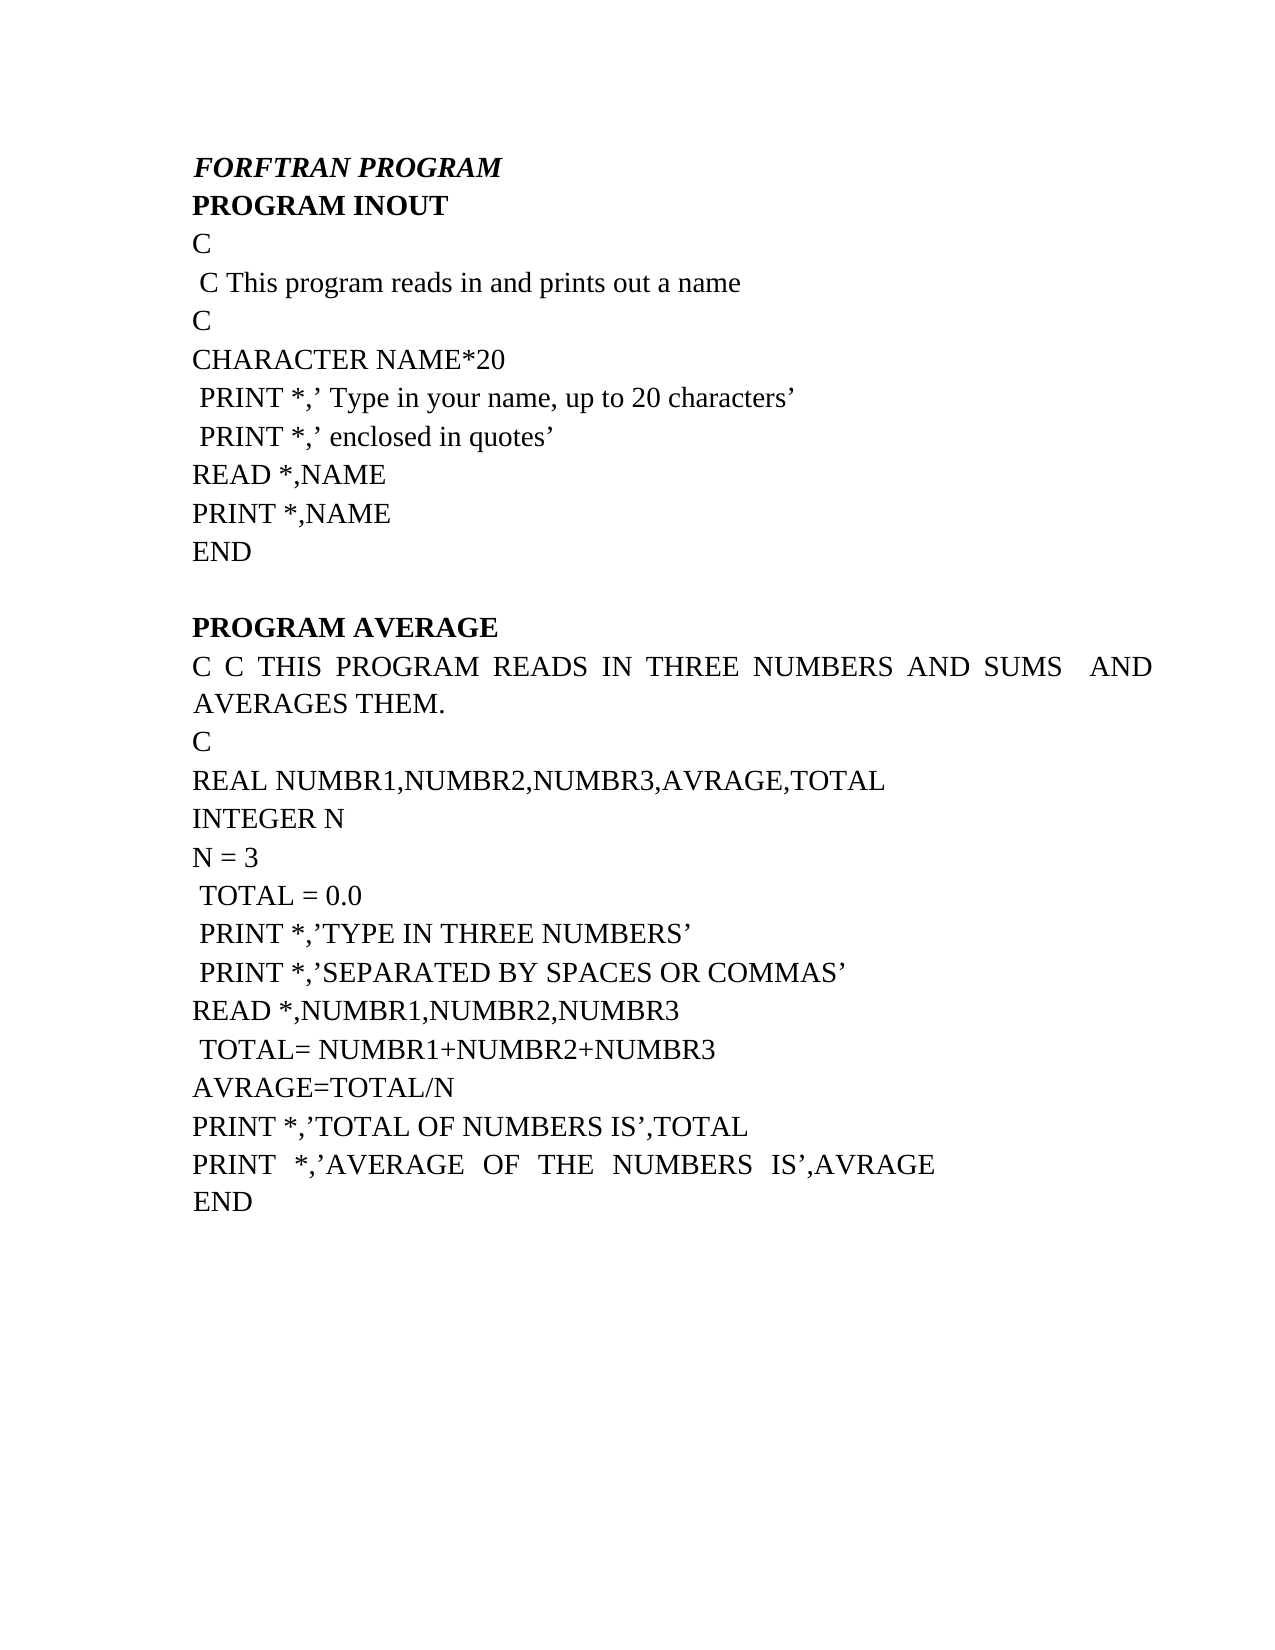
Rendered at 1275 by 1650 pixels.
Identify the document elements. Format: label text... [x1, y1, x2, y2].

text TOTAL= NUMBR1+NUMBR2+NUMBR3 [192, 1032, 1154, 1065]
text REAL NUMBR1,NUMBR2,NUMBR3,AVRAGE,TOTAL [192, 763, 1154, 796]
text C This program reads in and prints out a name [192, 265, 1154, 299]
text TOTAL = 0.0 [192, 878, 1154, 912]
text N = 3 [192, 840, 1154, 873]
text C [192, 227, 1154, 260]
text C [192, 724, 1154, 758]
text PRINT *,’TOTAL OF NUMBERS IS’,TOTAL [192, 1109, 1154, 1142]
text C [192, 303, 1154, 337]
text PRINT *,’ enclosed in quotes’ [192, 419, 1154, 452]
text CHARACTER NAME*20 [192, 342, 1154, 376]
text PRINT *,’AVERAGE OF THE NUMBERS IS’,AVRAGE END [192, 1147, 936, 1218]
text PRINT *,NAME [192, 496, 1154, 529]
text AVRAGE=TOTAL/N [192, 1070, 1154, 1104]
text PRINT *,’ Type in your name, up to 20 characters’ [192, 380, 1154, 414]
text READ *,NUMBR1,NUMBR2,NUMBR3 [192, 993, 1154, 1027]
text READ *,NAME [192, 457, 1154, 491]
subtitle PROGRAM AVERAGE [192, 610, 1154, 644]
text INTEGER N [192, 801, 1154, 835]
text PRINT *,’TYPE IN THREE NUMBERS’ [192, 917, 1154, 950]
text C C THIS PROGRAM READS IN THREE NUMBERS AND SUMS AND AVERAGES THEM. [192, 649, 1154, 719]
text FORFTRAN PROGRAM [193, 150, 1155, 183]
subtitle PROGRAM INOUT [192, 188, 1154, 222]
text END [192, 534, 1154, 568]
text PRINT *,’SEPARATED BY SPACES OR COMMAS’ [192, 955, 1154, 988]
